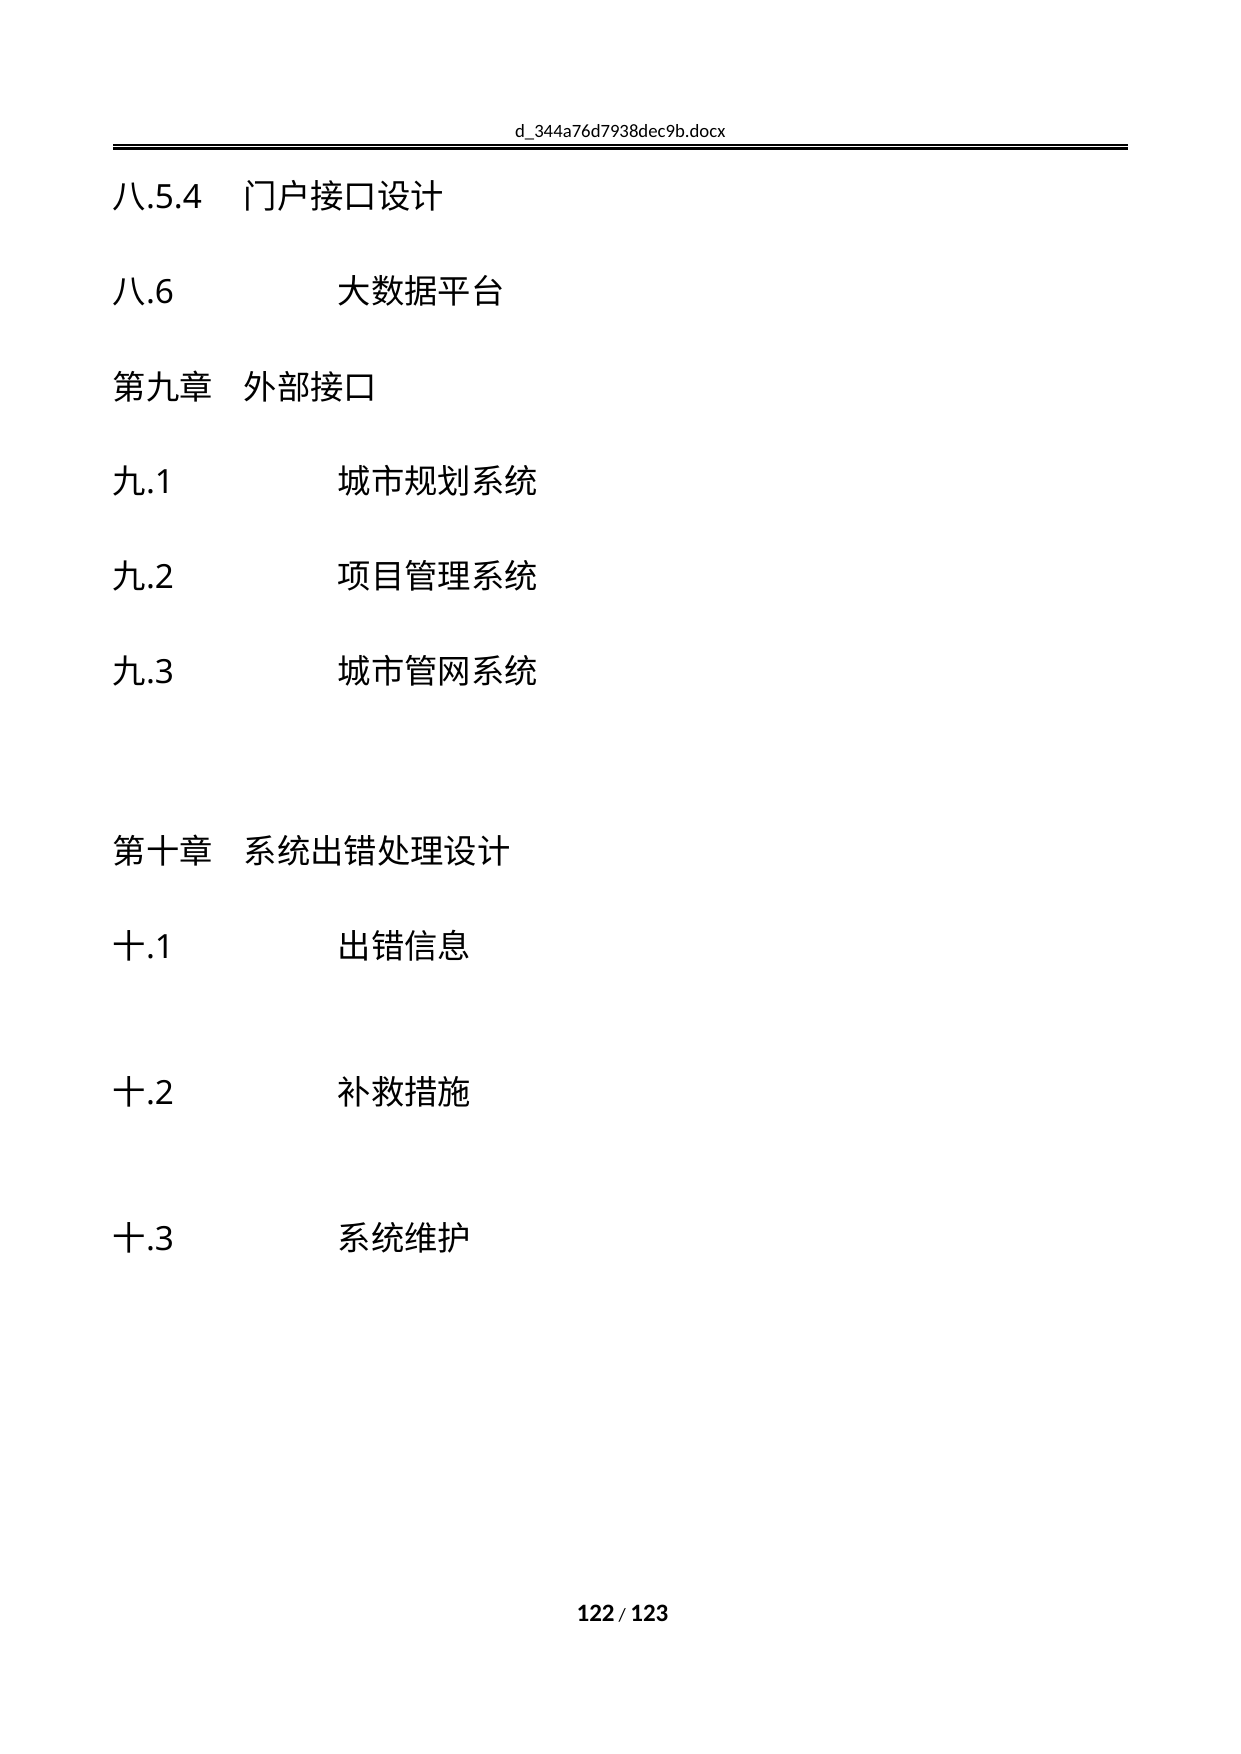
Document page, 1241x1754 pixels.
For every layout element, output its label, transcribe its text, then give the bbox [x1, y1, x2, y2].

text 城市规划系统 [112, 446, 1128, 513]
text 系统出错处理设计 [112, 816, 1128, 883]
text 项目管理系统 [112, 541, 1128, 608]
text 出错信息 [112, 911, 1128, 978]
text 补救措施 [112, 1056, 1128, 1124]
text 门户接口设计 [112, 161, 1128, 228]
text 大数据平台 [112, 256, 1128, 323]
text 城市管网系统 [112, 636, 1128, 703]
text 外部接口 [112, 351, 1128, 418]
text 系统维护 [112, 1202, 1128, 1270]
